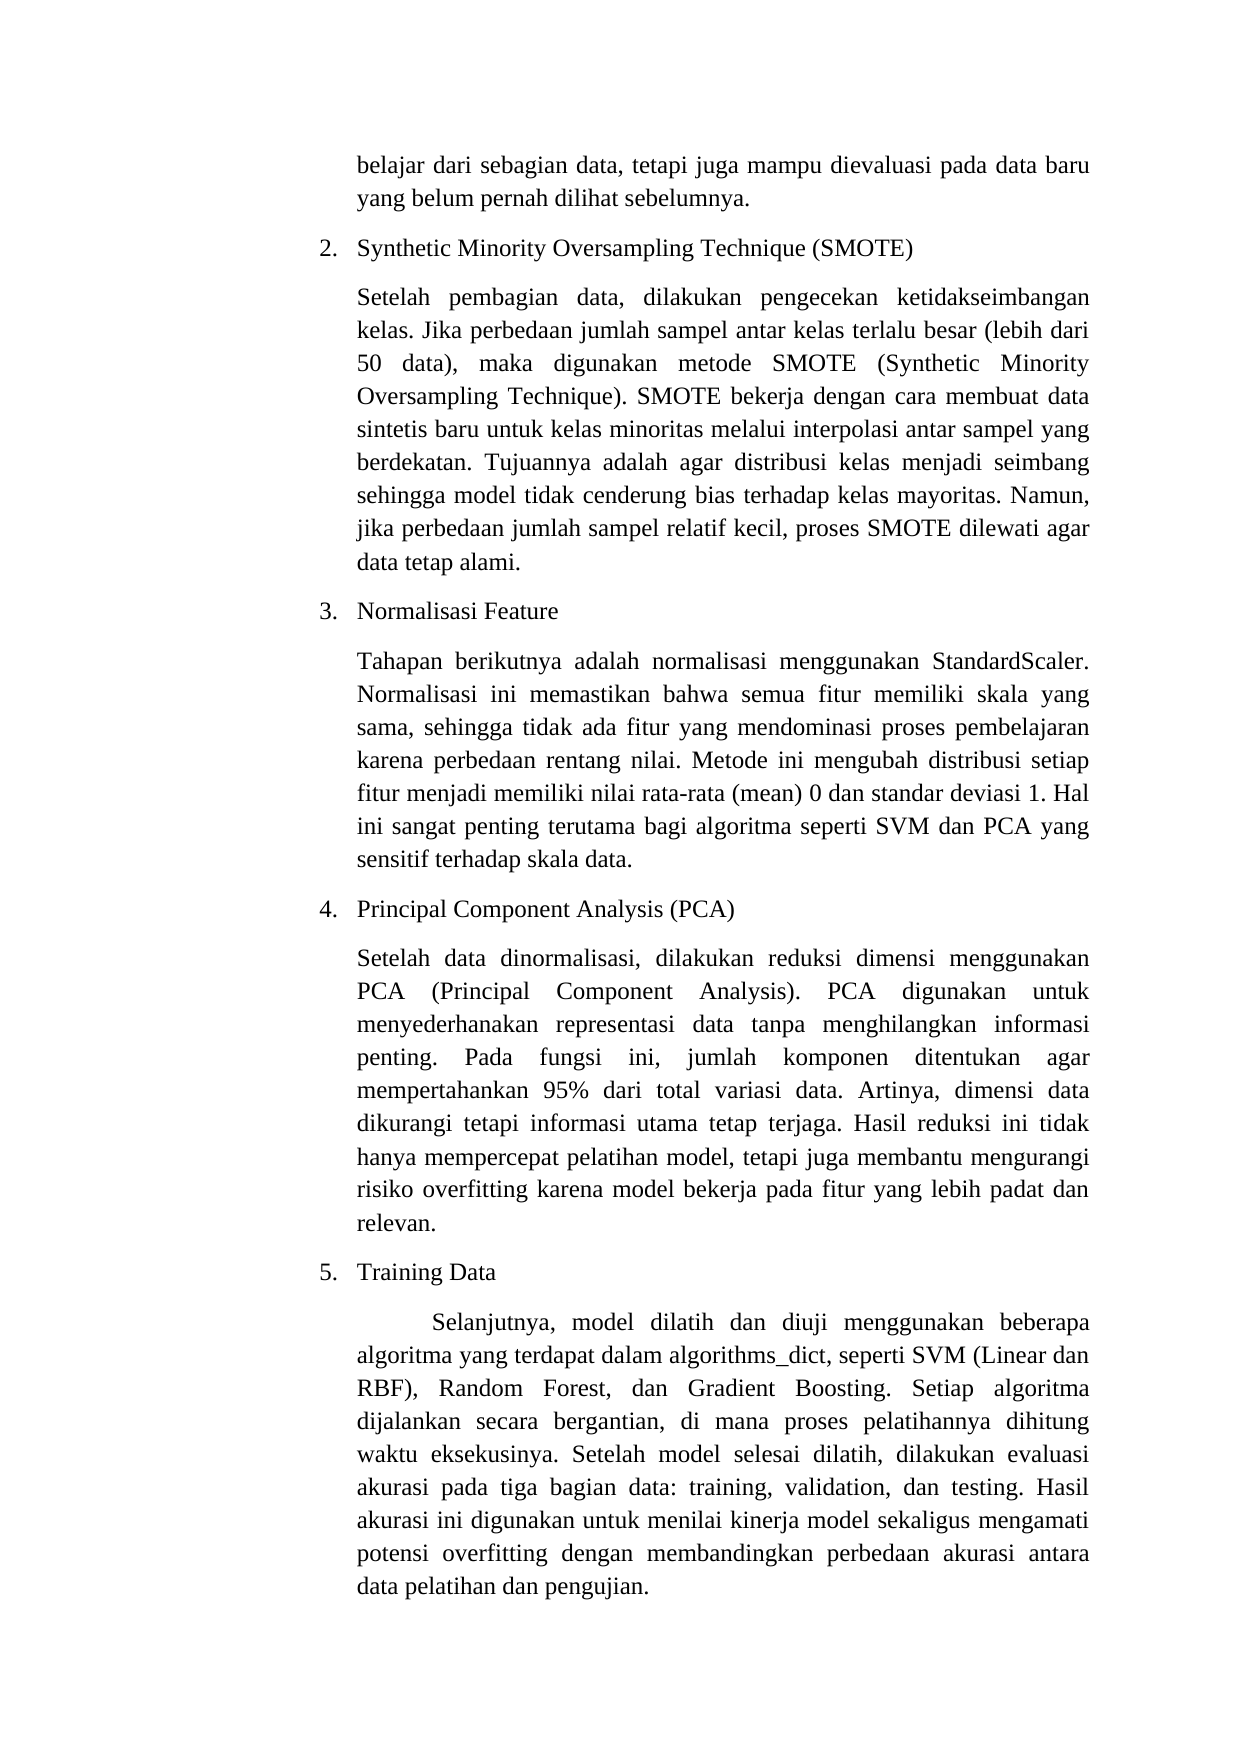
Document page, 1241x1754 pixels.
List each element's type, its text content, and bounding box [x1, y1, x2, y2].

text Tahapan berikutnya adalah normalisasi menggunakan StandardScaler. Normalisasi ini memastikan bahwa semua fitur memiliki skala yang sama, sehingga tidak ada fitur yang mendominasi proses pembelajaran karena perbedaan rentang nilai. Metode ini mengubah distribusi setiap fitur menjadi memiliki nilai rata-rata (mean) 0 dan standar deviasi 1. Hal ini sangat penting terutama bagi algoritma seperti SVM dan PCA yang sensitif terhadap skala data. [357, 646, 1090, 873]
list Principal Component Analysis (PCA) [319, 894, 1090, 922]
text Selanjutnya, model dilatih dan diuji menggunakan beberapa algoritma yang terdapat dalam algorithms_dict, seperti SVM (Linear dan RBF), Random Forest, dan Gradient Boosting. Setiap algoritma dijalankan secara bergantian, di mana proses pelatihannya dihitung waktu eksekusinya. Setelah model selesai dilatih, dilakukan evaluasi akurasi pada tiga bagian data: training, validation, dan testing. Hasil akurasi ini digunakan untuk menilai kinerja model sekaligus mengamati potensi overfitting dengan membandingkan perbedaan akurasi antara data pelatihan dan pengujian. [357, 1307, 1090, 1600]
list Normalisasi Feature [319, 596, 1090, 625]
text Setelah pembagian data, dilakukan pengecekan ketidakseimbangan kelas. Jika perbedaan jumlah sampel antar kelas terlalu besar (lebih dari 50 data), maka digunakan metode SMOTE (Synthetic Minority Oversampling Technique). SMOTE bekerja dengan cara membuat data sintetis baru untuk kelas minoritas melalui interpolasi antar sampel yang berdekatan. Tujuannya adalah agar distribusi kelas menjadi seimbang sehingga model tidak cenderung bias terhadap kelas mayoritas. Namun, jika perbedaan jumlah sampel relatif kecil, proses SMOTE dilewati agar data tetap alami. [357, 282, 1090, 575]
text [357, 150, 1090, 212]
list Synthetic Minority Oversampling Technique (SMOTE) [319, 233, 1090, 261]
text Setelah data dinormalisasi, dilakukan reduksi dimensi menggunakan PCA (Principal Component Analysis). PCA digunakan untuk menyederhanakan representasi data tanpa menghilangkan informasi penting. Pada fungsi ini, jumlah komponen ditentukan agar mempertahankan 95% dari total variasi data. Artinya, dimensi data dikurangi tetapi informasi utama tetap terjaga. Hasil reduksi ini tidak hanya mempercepat pelatihan model, tetapi juga membantu mengurangi risiko overfitting karena model bekerja pada fitur yang lebih padat dan relevan. [357, 943, 1090, 1236]
list Training Data [319, 1257, 1090, 1286]
